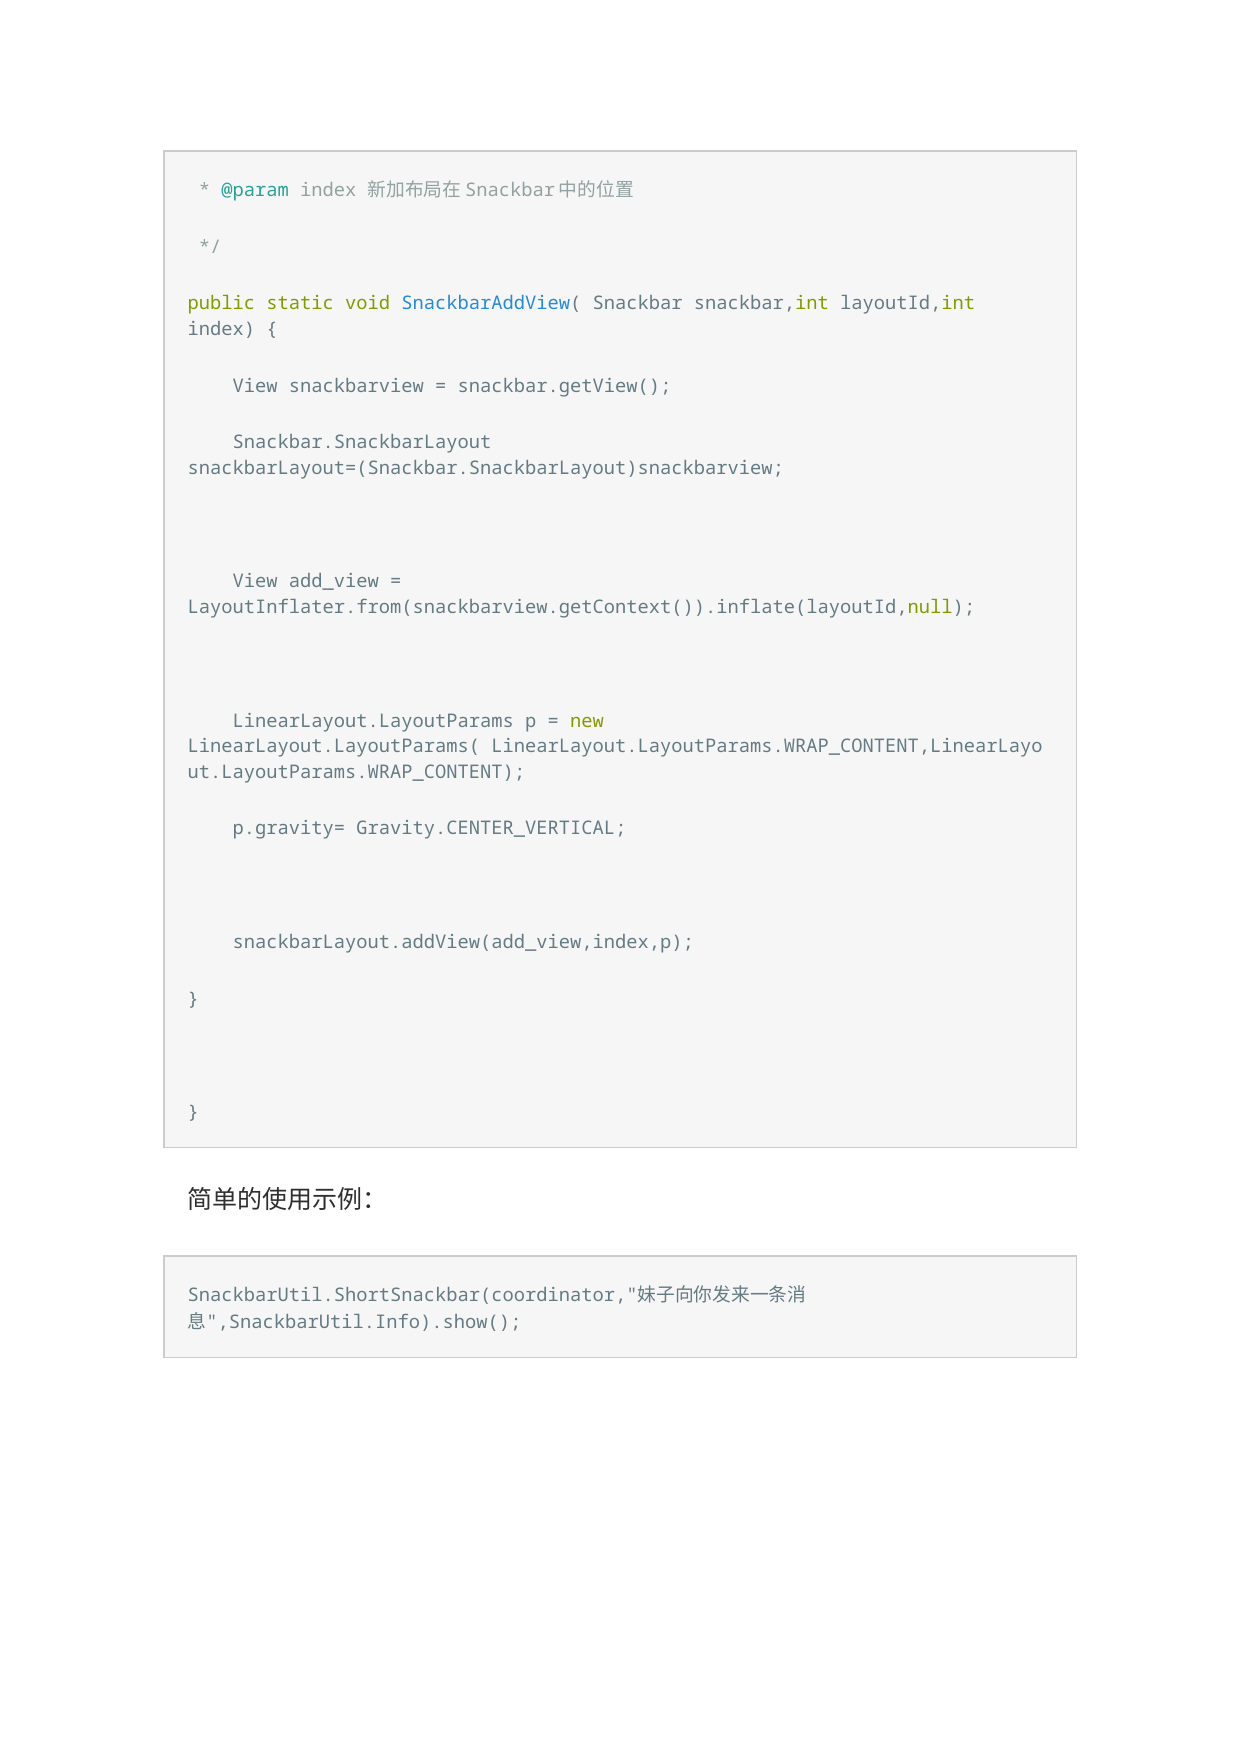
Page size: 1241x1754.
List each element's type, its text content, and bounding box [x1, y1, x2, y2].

text */ [165, 208, 1076, 258]
text } [165, 1074, 1076, 1147]
text 简单的使用示例： [187, 1180, 1053, 1216]
text View snackbarview = snackbar.getView(); [165, 347, 1076, 397]
text snackbarLayout.addView(add_view,index,p); [165, 904, 1076, 954]
text LinearLayout.LayoutParams p = new LinearLayout.LayoutParams( LinearLayout.LayoutParams.WRAP_CONTENT,LinearLayout.LayoutParams.WRAP_CONTENT); [165, 682, 1076, 783]
text SnackbarUtil.ShortSnackbar(coordinator,"妹子向你发来一条消息",SnackbarUtil.Info).show(); [165, 1257, 1076, 1357]
text Snackbar.SnackbarLayout snackbarLayout=(Snackbar.SnackbarLayout)snackbarview; [165, 404, 1076, 480]
text public static void SnackbarAddView( Snackbar snackbar,int layoutId,int index) { [165, 265, 1076, 341]
text } [165, 961, 1076, 1011]
text * @param index 新加布局在Snackbar中的位置 [165, 152, 1076, 202]
text p.gravity= Gravity.CENTER_VERTICAL; [165, 790, 1076, 840]
text View add_view = LayoutInflater.from(snackbarview.getContext()).inflate(layoutId,null); [165, 543, 1076, 619]
